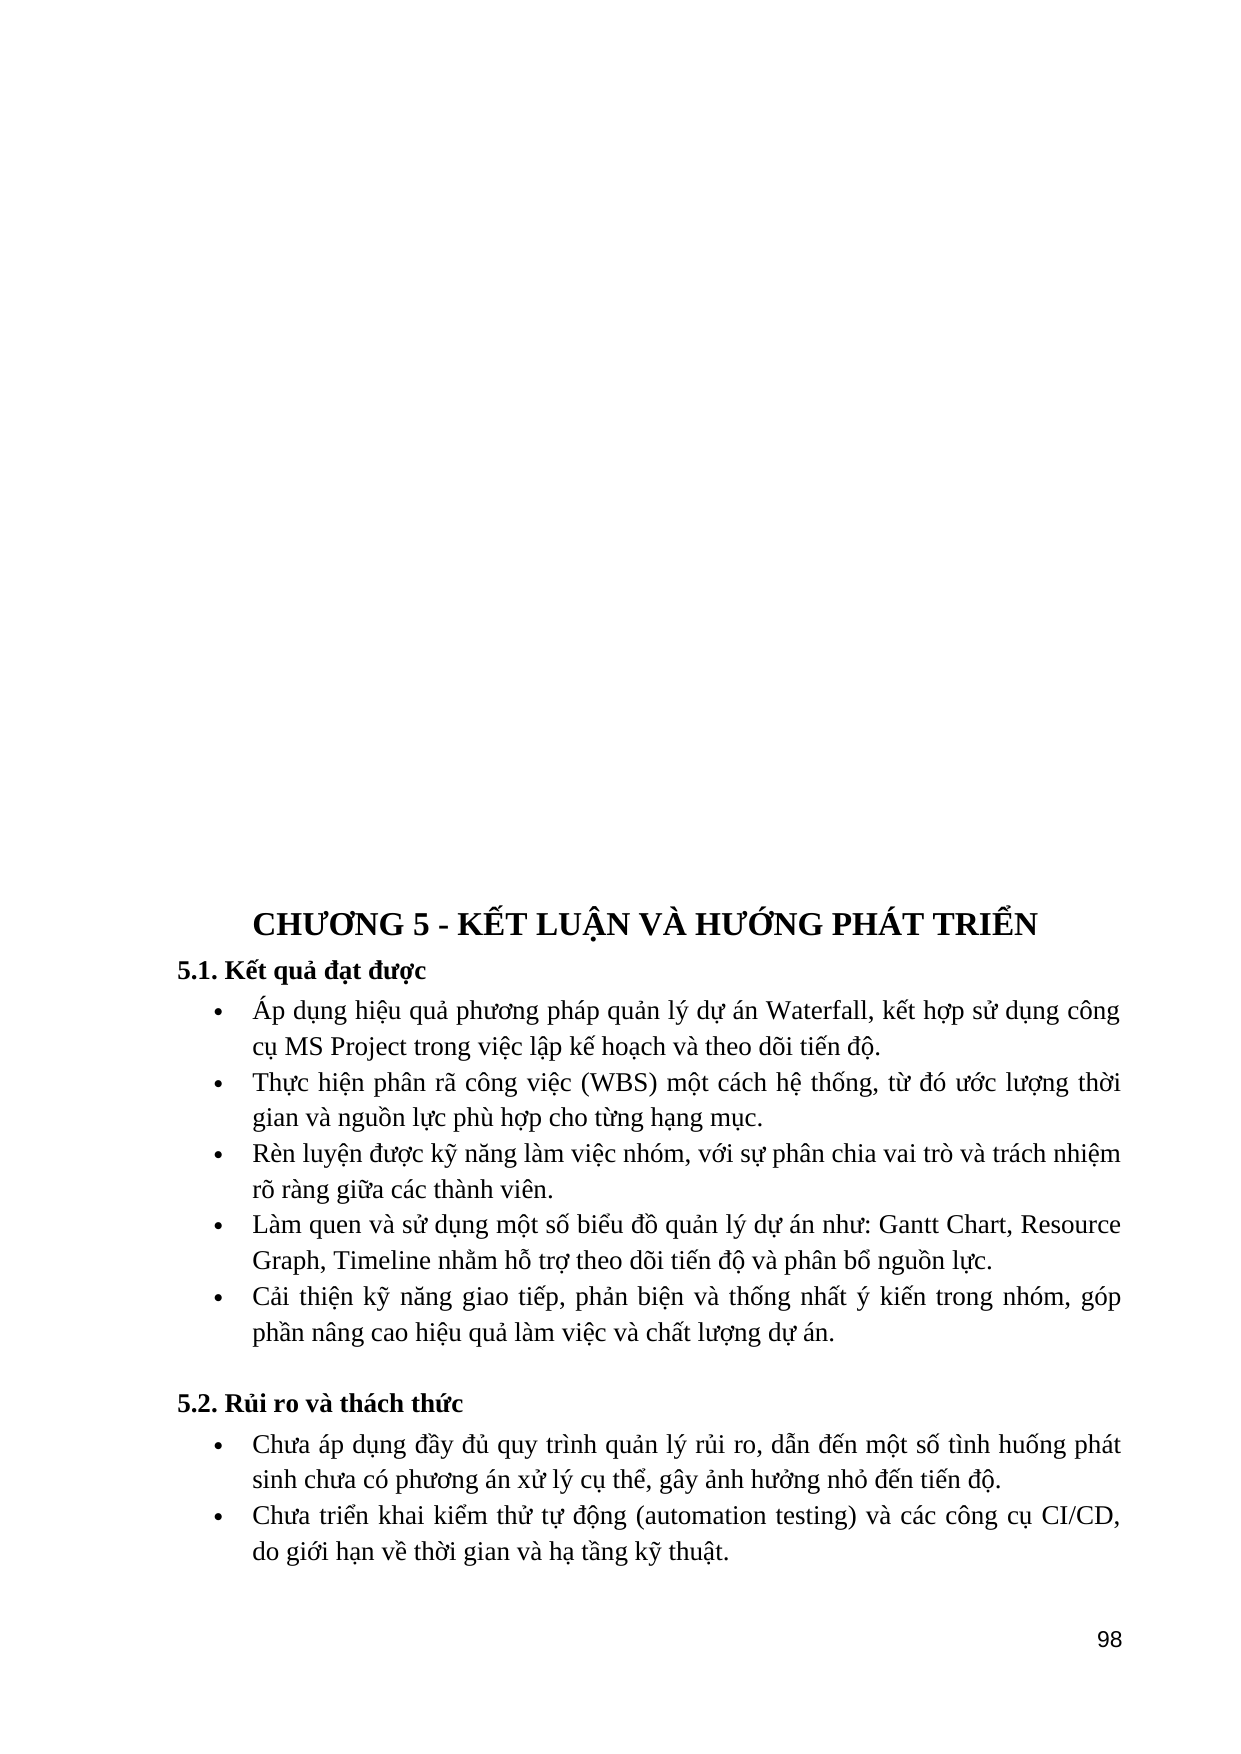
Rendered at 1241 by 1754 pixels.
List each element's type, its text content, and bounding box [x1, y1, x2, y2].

list Làm quen và sử dụng một số biểu đồ quản lý dự án như: Gantt Chart, Resource Graph, Timeline nhằm hỗ trợ theo dõi tiến độ và phân bổ nguồn lực. [214, 1209, 1122, 1276]
list Áp dụng hiệu quả phương pháp quản lý dự án Waterfall, kết hợp sử dụng công cụ MS Project trong việc lập kế hoạch và theo dõi tiến độ. [214, 994, 1122, 1061]
subtitle CHƯƠNG 5 - KẾT LUẬN VÀ HƯỚNG PHÁT TRIỂN [177, 904, 1122, 942]
list Cải thiện kỹ năng giao tiếp, phản biện và thống nhất ý kiến trong nhóm, góp phần nâng cao hiệu quả làm việc và chất lượng dự án. [214, 1280, 1122, 1347]
list Chưa áp dụng đầy đủ quy trình quản lý rủi ro, dẫn đến một số tình huống phát sinh chưa có phương án xử lý cụ thể, gây ảnh hưởng nhỏ đến tiến độ. [214, 1428, 1122, 1494]
subtitle 5.2. Rủi ro và thách thức [177, 1387, 1122, 1418]
list Chưa triển khai kiểm thử tự động (automation testing) và các công cụ CI/CD, do giới hạn về thời gian và hạ tầng kỹ thuật. [214, 1499, 1122, 1566]
list Rèn luyện được kỹ năng làm việc nhóm, với sự phân chia vai trò và trách nhiệm rõ ràng giữa các thành viên. [214, 1137, 1122, 1204]
subtitle 5.1. Kết quả đạt được [177, 954, 1122, 985]
list Thực hiện phân rã công việc (WBS) một cách hệ thống, từ đó ước lượng thời gian và nguồn lực phù hợp cho từng hạng mục. [214, 1066, 1122, 1133]
